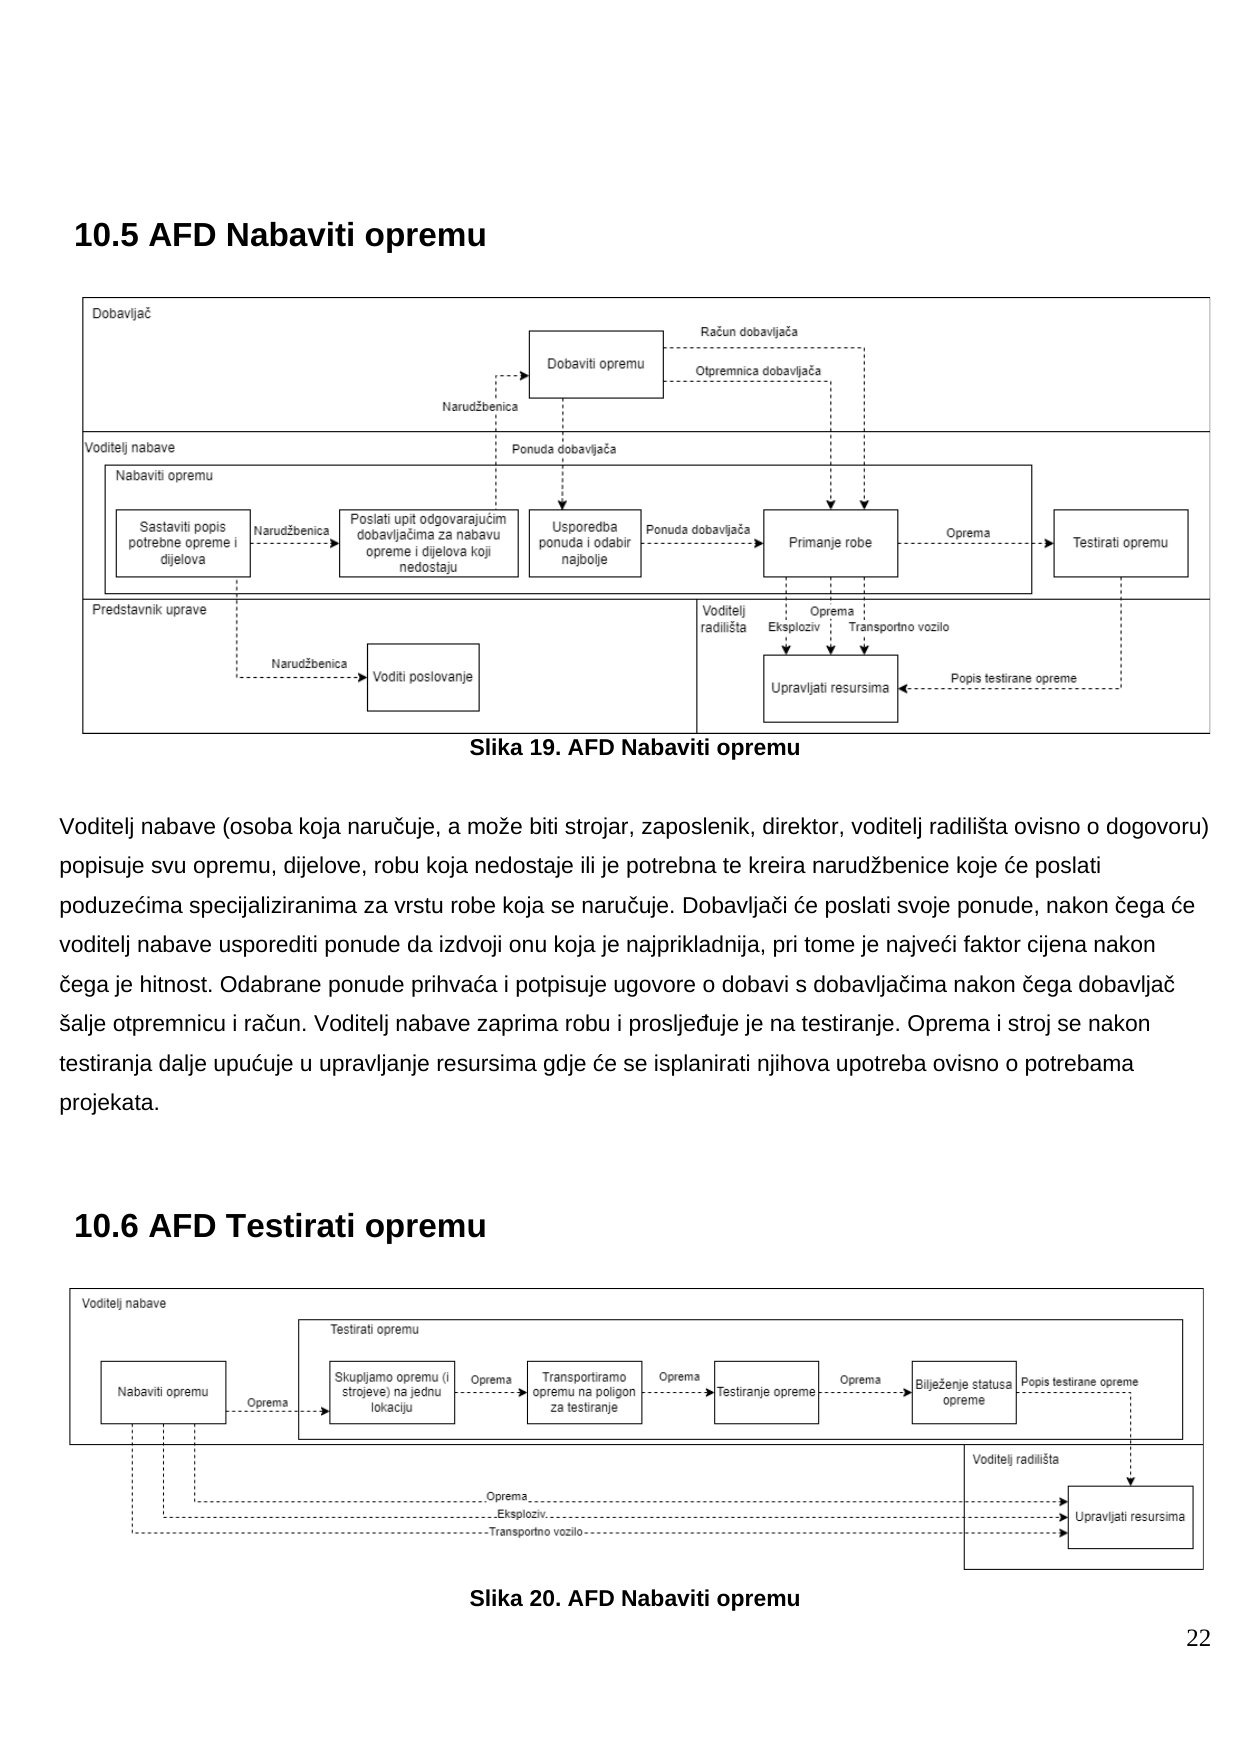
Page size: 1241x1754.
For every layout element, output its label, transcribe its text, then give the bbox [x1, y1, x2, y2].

list 10.5 AFD Nabaviti opremu [74, 215, 1211, 253]
text Slika 19. AFD Nabaviti opremu [59, 734, 1211, 760]
picture [60, 297, 1210, 734]
picture [59, 1288, 1204, 1571]
text Voditelj nabave (osoba koja naručuje, a može biti strojar, zaposlenik, direktor, voditelj radilišta ovisno o dogovoru) popisuje svu opremu, dijelove, robu koja nedostaje ili je potrebna te kreira narudžbenice koje će poslati poduzećima specijaliziranima za vrstu robe koja se naručuje. Dobavljači će poslati svoje ponude, nakon čega će voditelj nabave usporediti ponude da izdvoji onu koja je najprikladnija, pri tome je najveći faktor cijena nakon čega je hitnost. Odabrane ponude prihvaća i potpisuje ugovore o dobavi s dobavljačima nakon čega dobavljač šalje otpremnicu i račun. Voditelj nabave zaprima robu i prosljeđuje je na testiranje. Oprema i stroj se nakon testiranja dalje upućuje u upravljanje resursima gdje će se isplanirati njihova upotreba ovisno o potrebama projekata. [59, 813, 1211, 1116]
list 10.6 AFD Testirati opremu [74, 1206, 1211, 1244]
text Slika 20. AFD Nabaviti opremu [59, 1585, 1211, 1612]
